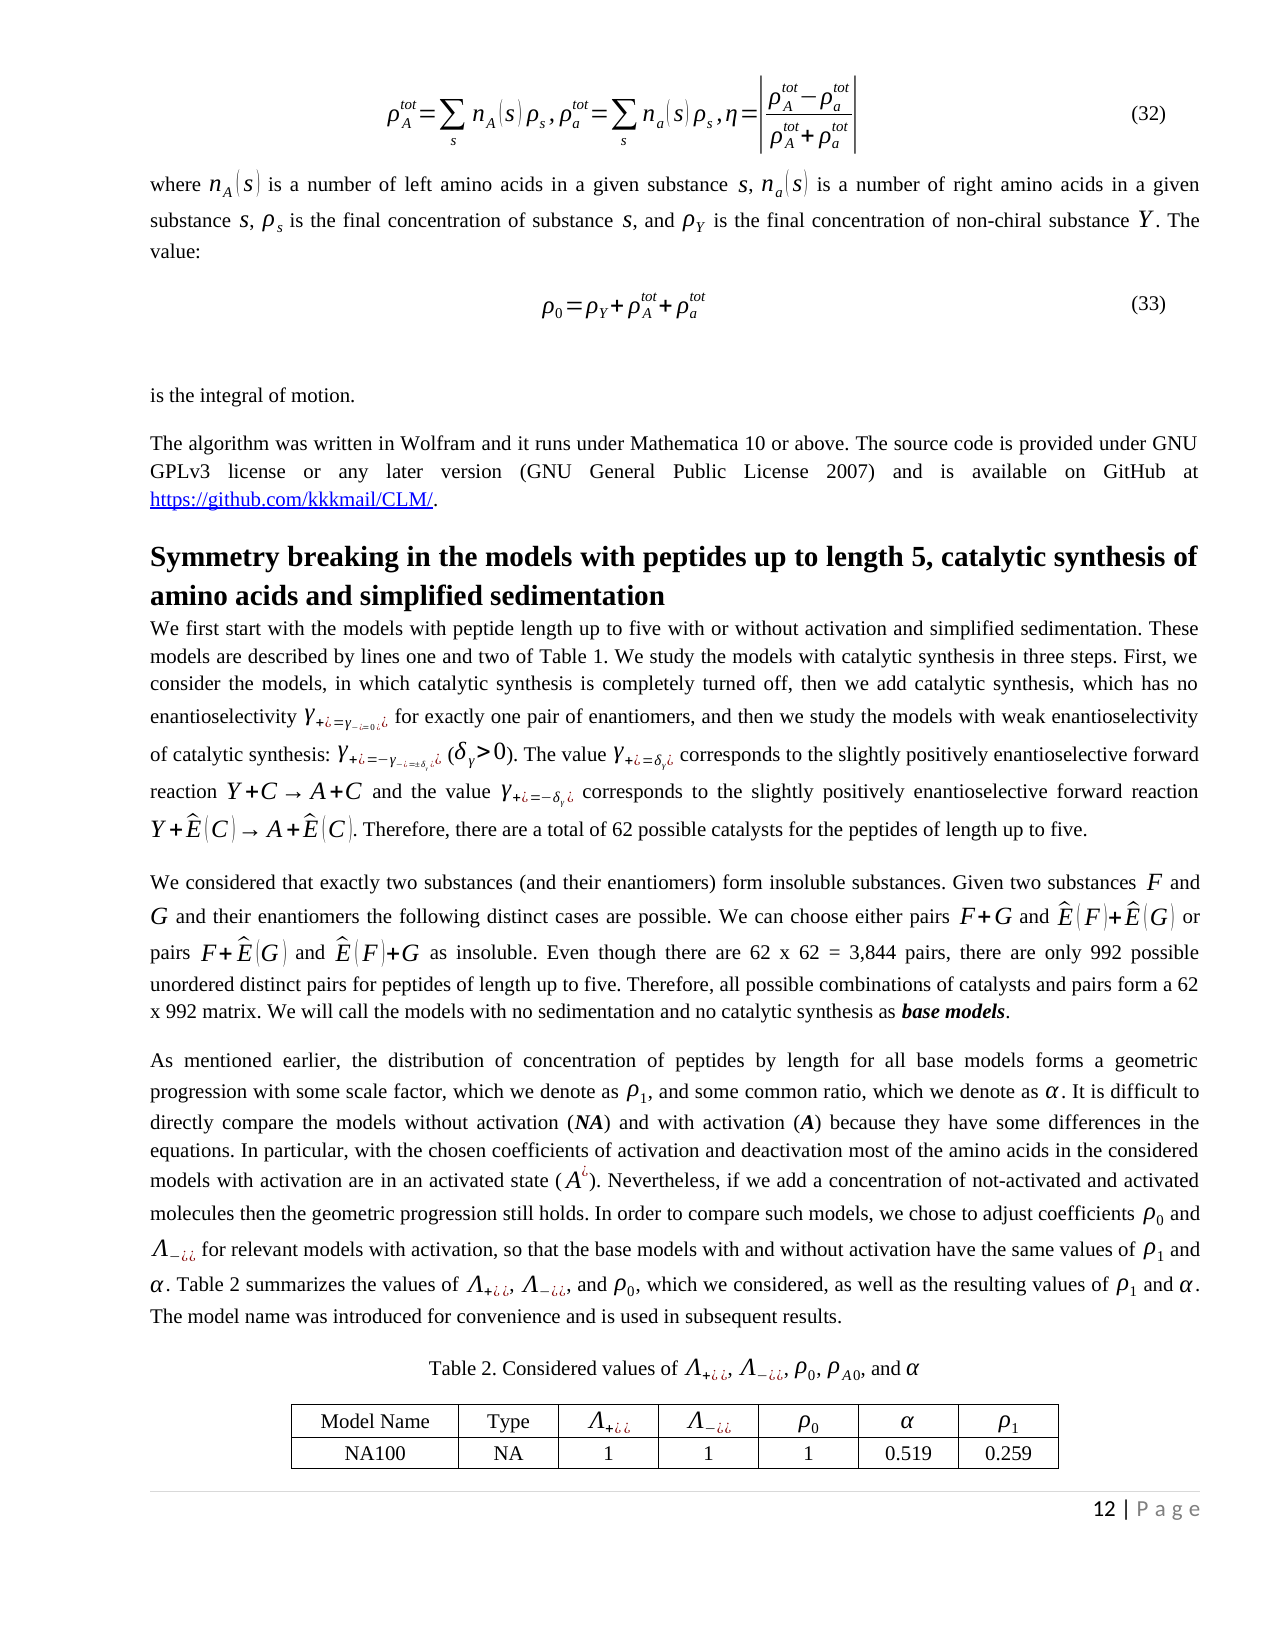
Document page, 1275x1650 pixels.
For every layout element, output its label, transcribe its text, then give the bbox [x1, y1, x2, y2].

table_cell NA [459, 1438, 558, 1468]
table_header Type [459, 1405, 558, 1437]
table_header [759, 1405, 858, 1437]
table_header [659, 1405, 758, 1437]
subtitle Symmetry breaking in the models with peptides up to length 5, catalytic synthesis of amino acids and simplified sedimentation [150, 539, 1200, 611]
table_header [150, 288, 1097, 334]
table_cell 0.259 [959, 1438, 1058, 1468]
text is the integral of motion. [150, 383, 1200, 407]
table_header (32) [1097, 75, 1200, 168]
text The algorithm was written in Wolfram and it runs under Mathematica 10 or above. The source code is provided under GNU GPLv3 license or any later version (GNU General Public License 2007) and is available on GitHub at https://github.com/kkkmail/CLM/. [150, 431, 1200, 511]
table_header [859, 1405, 958, 1437]
table_cell 1 [759, 1438, 858, 1468]
text Table 2. Considered values of , , , , and [150, 1352, 1200, 1383]
text where is a number of left amino acids in a given substance , is a number of right amino acids in a given substance , is the final concentration of substance , and is the final concentration of non-chiral substance . The value: [150, 168, 1200, 263]
text We first start with the models with peptide length up to five with or without activation and simplified sedimentation. These models are described by lines one and two of Table 1. We study the models with catalytic synthesis in three steps. First, we consider the models, in which catalytic synthesis is completely turned off, then we add catalytic synthesis, which has no enantioselectivity for exactly one pair of enantiomers, and then we study the models with weak enantioselectivity of catalytic synthesis: (). The value corresponds to the slightly positively enantioselective forward reaction and the value corresponds to the slightly positively enantioselective forward reaction . Therefore, there are a total of 62 possible catalysts for the peptides of length up to five. [150, 616, 1200, 844]
table_header [559, 1405, 658, 1437]
table_cell NA100 [292, 1438, 458, 1468]
table_header (33) [1097, 288, 1200, 334]
table_cell 1 [559, 1438, 658, 1468]
table_header Model Name [292, 1405, 458, 1437]
table_cell 1 [659, 1438, 758, 1468]
table_header [150, 75, 1097, 168]
table_header [959, 1405, 1058, 1437]
text As mentioned earlier, the distribution of concentration of peptides by length for all base models forms a geometric progression with some scale factor, which we denote as , and some common ratio, which we denote as . It is difficult to directly compare the models without activation (NA) and with activation (A) because they have some differences in the equations. In particular, with the chosen coefficients of activation and deactivation most of the amino acids in the considered models with activation are in an activated state (). Nevertheless, if we add a concentration of not-activated and activated molecules then the geometric progression still holds. In order to compare such models, we chose to adjust coefficients and for relevant models with activation, so that the base models with and without activation have the same values of and . Table 2 summarizes the values of , , and , which we considered, as well as the resulting values of and . The model name was introduced for convenience and is used in subsequent results. [150, 1047, 1200, 1328]
text We considered that exactly two substances (and their enantiomers) form insoluble substances. Given two substances and and their enantiomers the following distinct cases are possible. We can choose either pairs and or pairs and as insoluble. Even though there are 62 x 62 = 3,844 pairs, there are only 992 possible unordered distinct pairs for peptides of length up to five. Therefore, all possible combinations of catalysts and pairs form a 62 x 992 matrix. We will call the models with no sedimentation and no catalytic synthesis as base models. [150, 868, 1200, 1023]
table_cell 0.519 [859, 1438, 958, 1468]
